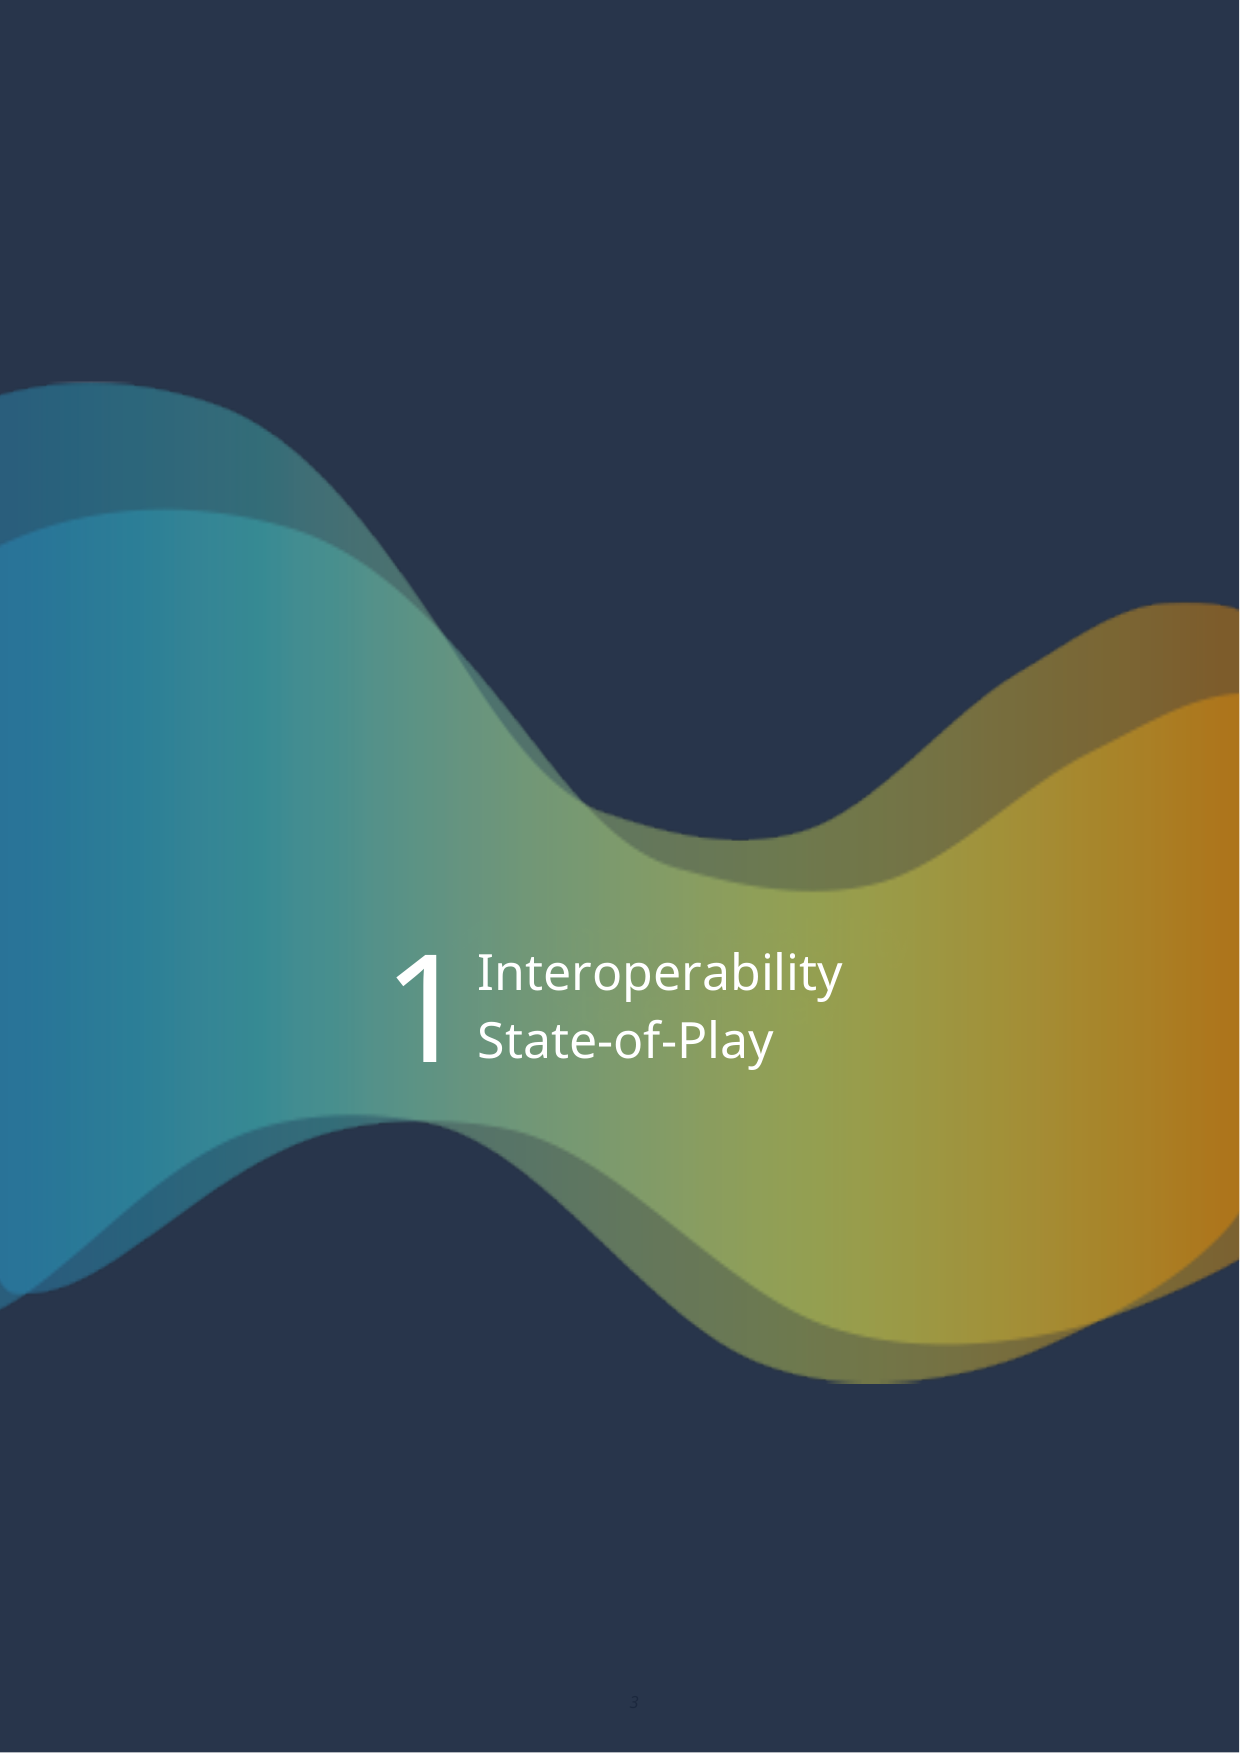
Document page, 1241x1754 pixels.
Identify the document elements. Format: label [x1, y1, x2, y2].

picture [0, 374, 1240, 1384]
